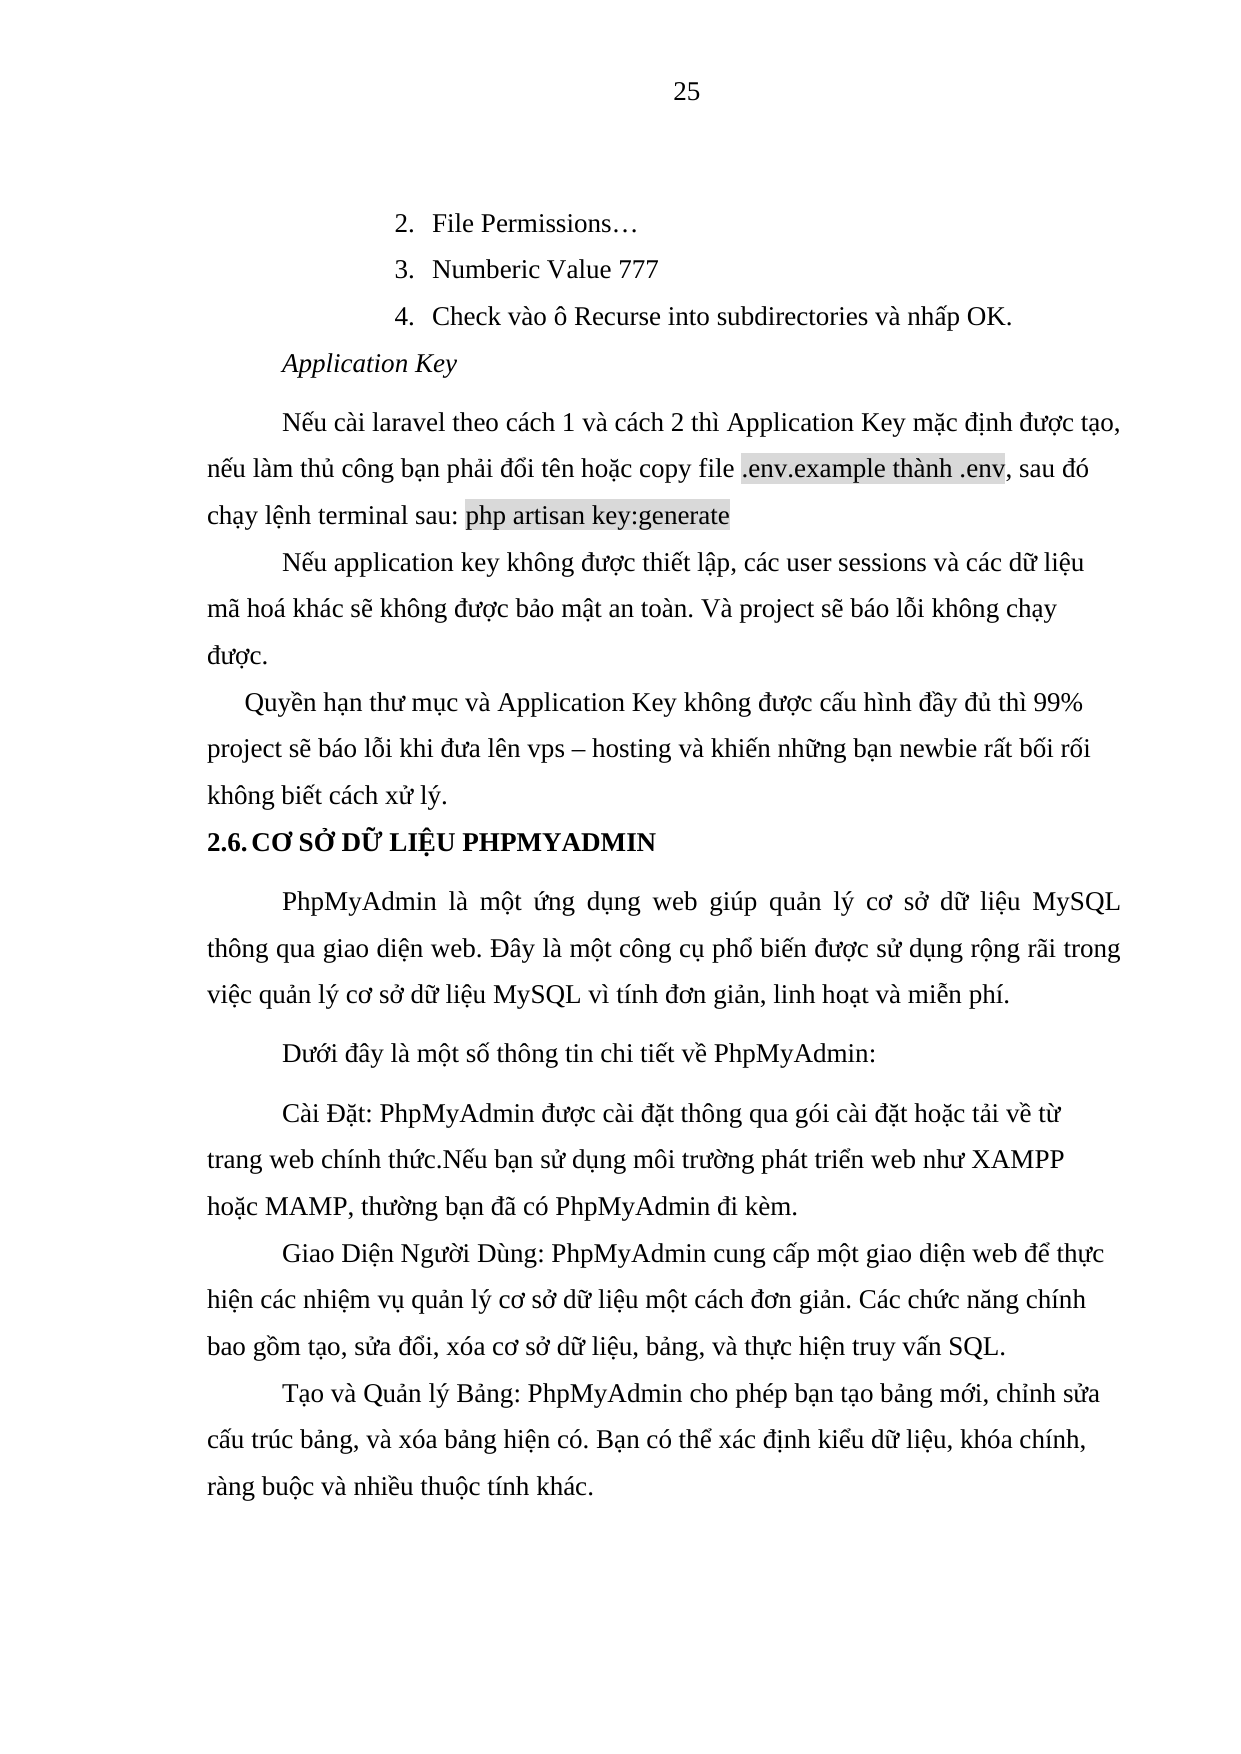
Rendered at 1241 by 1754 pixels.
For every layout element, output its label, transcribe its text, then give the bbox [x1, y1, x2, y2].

list Check vào ô Recurse into subdirectories và nhấp OK. [394, 300, 1122, 331]
text Dưới đây là một số thông tin chi tiết về PhpMyAdmin: [207, 1038, 1122, 1069]
subtitle CƠ SỞ DỮ LIỆU PHPMYADMIN [207, 826, 1122, 857]
list Numberic Value 777 [394, 253, 1122, 284]
text PhpMyAdmin là một ứng dụng web giúp quản lý cơ sở dữ liệu MySQL thông qua giao diện web. Đây là một công cụ phổ biến được sử dụng rộng rãi trong việc quản lý cơ sở dữ liệu MySQL vì tính đơn giản, linh hoạt và miễn phí. [207, 885, 1122, 1009]
text Nếu cài laravel theo cách 1 và cách 2 thì Application Key mặc định được tạo, nếu làm thủ công bạn phải đổi tên hoặc copy file .env.example thành .env, sau đó chạy lệnh terminal sau: php artisan key:generate [207, 406, 1122, 530]
text Application Key [207, 347, 1122, 378]
text Cài Đặt: PhpMyAdmin được cài đặt thông qua gói cài đặt hoặc tải về từ trang web chính thức.Nếu bạn sử dụng môi trường phát triển web như XAMPP hoặc MAMP, thường bạn đã có PhpMyAdmin đi kèm. [207, 1097, 1122, 1221]
text Giao Diện Người Dùng: PhpMyAdmin cung cấp một giao diện web để thực hiện các nhiệm vụ quản lý cơ sở dữ liệu một cách đơn giản. Các chức năng chính bao gồm tạo, sửa đổi, xóa cơ sở dữ liệu, bảng, và thực hiện truy vấn SQL. [207, 1237, 1122, 1361]
text Nếu application key không được thiết lập, các user sessions và các dữ liệu mã hoá khác sẽ không được bảo mật an toàn. Và project sẽ báo lỗi không chạy được. [207, 546, 1122, 670]
text Tạo và Quản lý Bảng: PhpMyAdmin cho phép bạn tạo bảng mới, chỉnh sửa cấu trúc bảng, và xóa bảng hiện có. Bạn có thể xác định kiểu dữ liệu, khóa chính, ràng buộc và nhiều thuộc tính khác. [207, 1377, 1122, 1501]
text Quyền hạn thư mục và Application Key không được cấu hình đầy đủ thì 99% project sẽ báo lỗi khi đưa lên vps – hosting và khiến những bạn newbie rất bối rối không biết cách xử lý. [207, 686, 1122, 810]
list File Permissions… [394, 207, 1122, 238]
